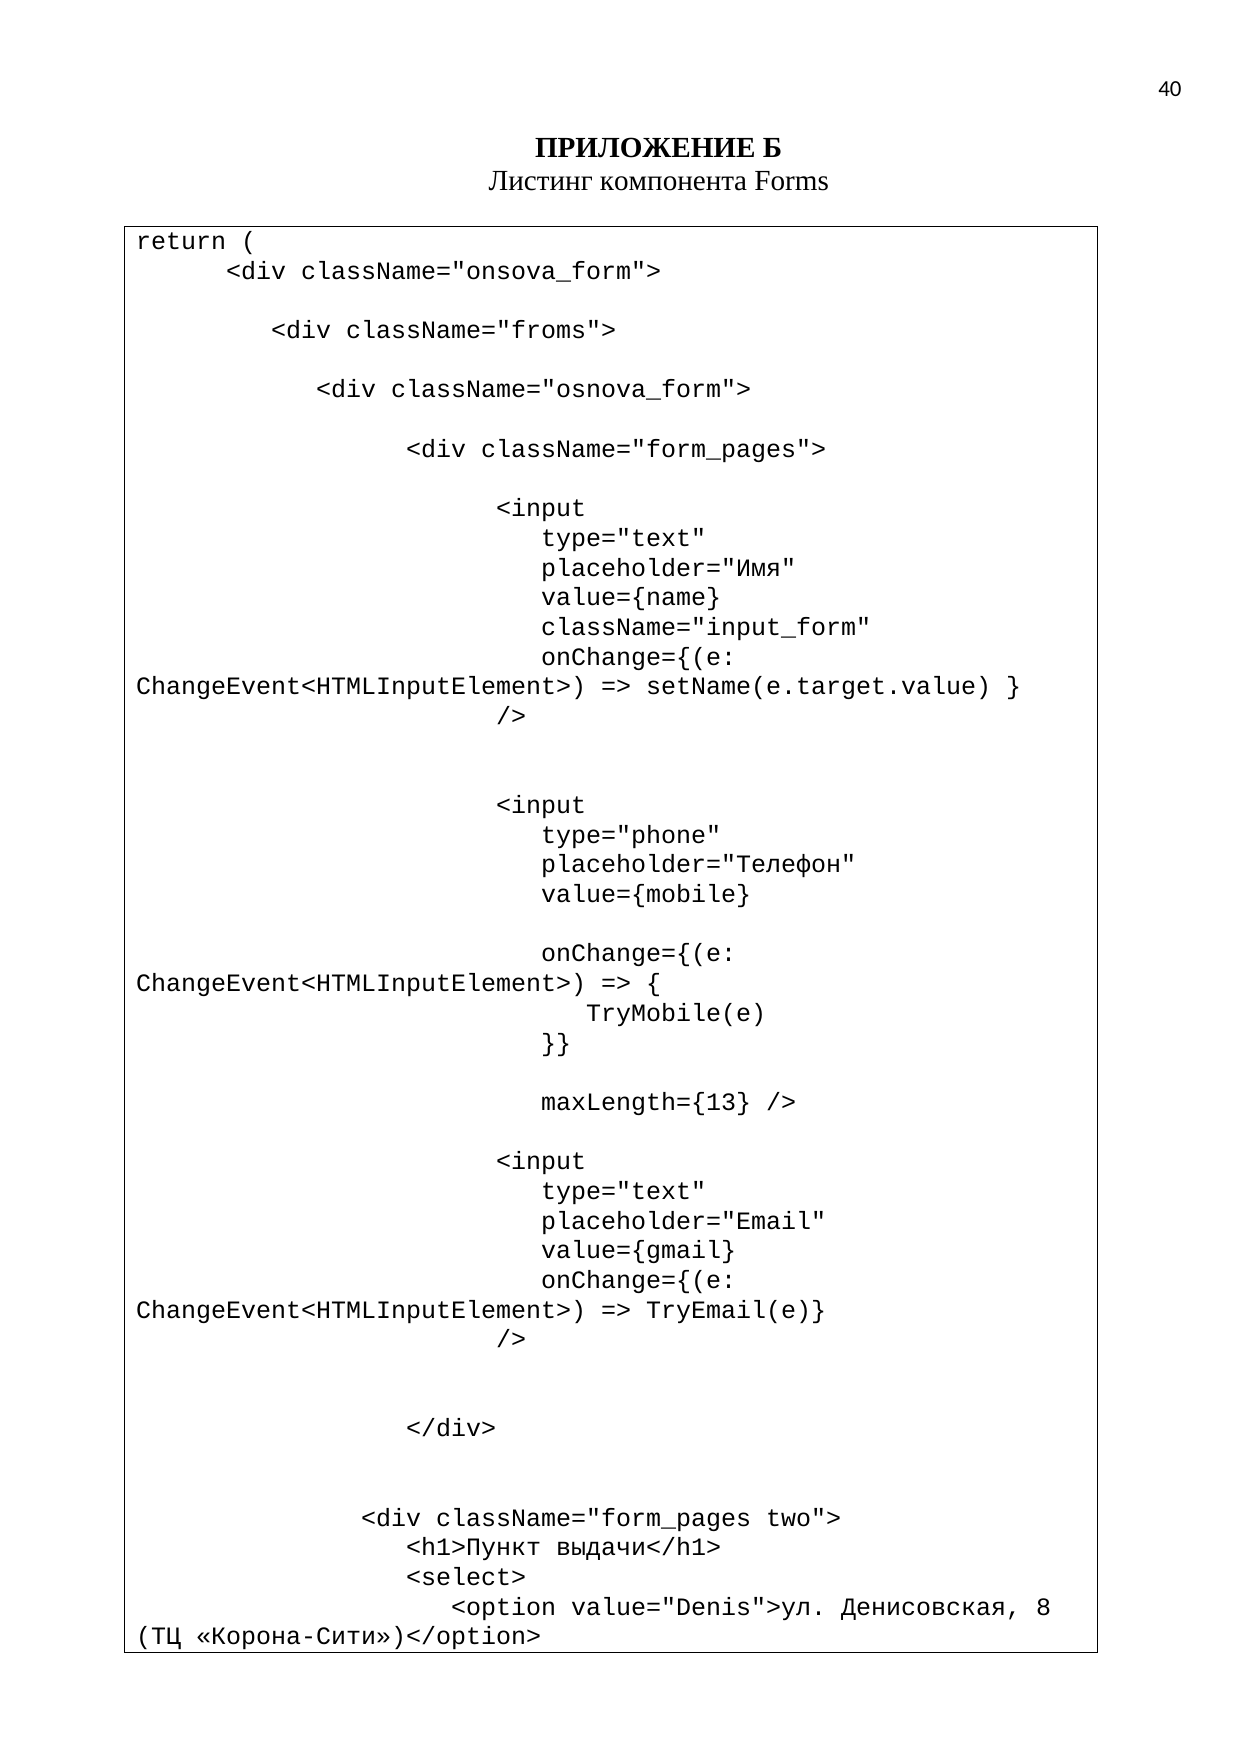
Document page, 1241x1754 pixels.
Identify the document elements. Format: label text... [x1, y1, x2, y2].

text ПРИЛОЖЕНИЕ Б [136, 130, 1181, 163]
text Листинг компонента Forms [136, 163, 1181, 197]
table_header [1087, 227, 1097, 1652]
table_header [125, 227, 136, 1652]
